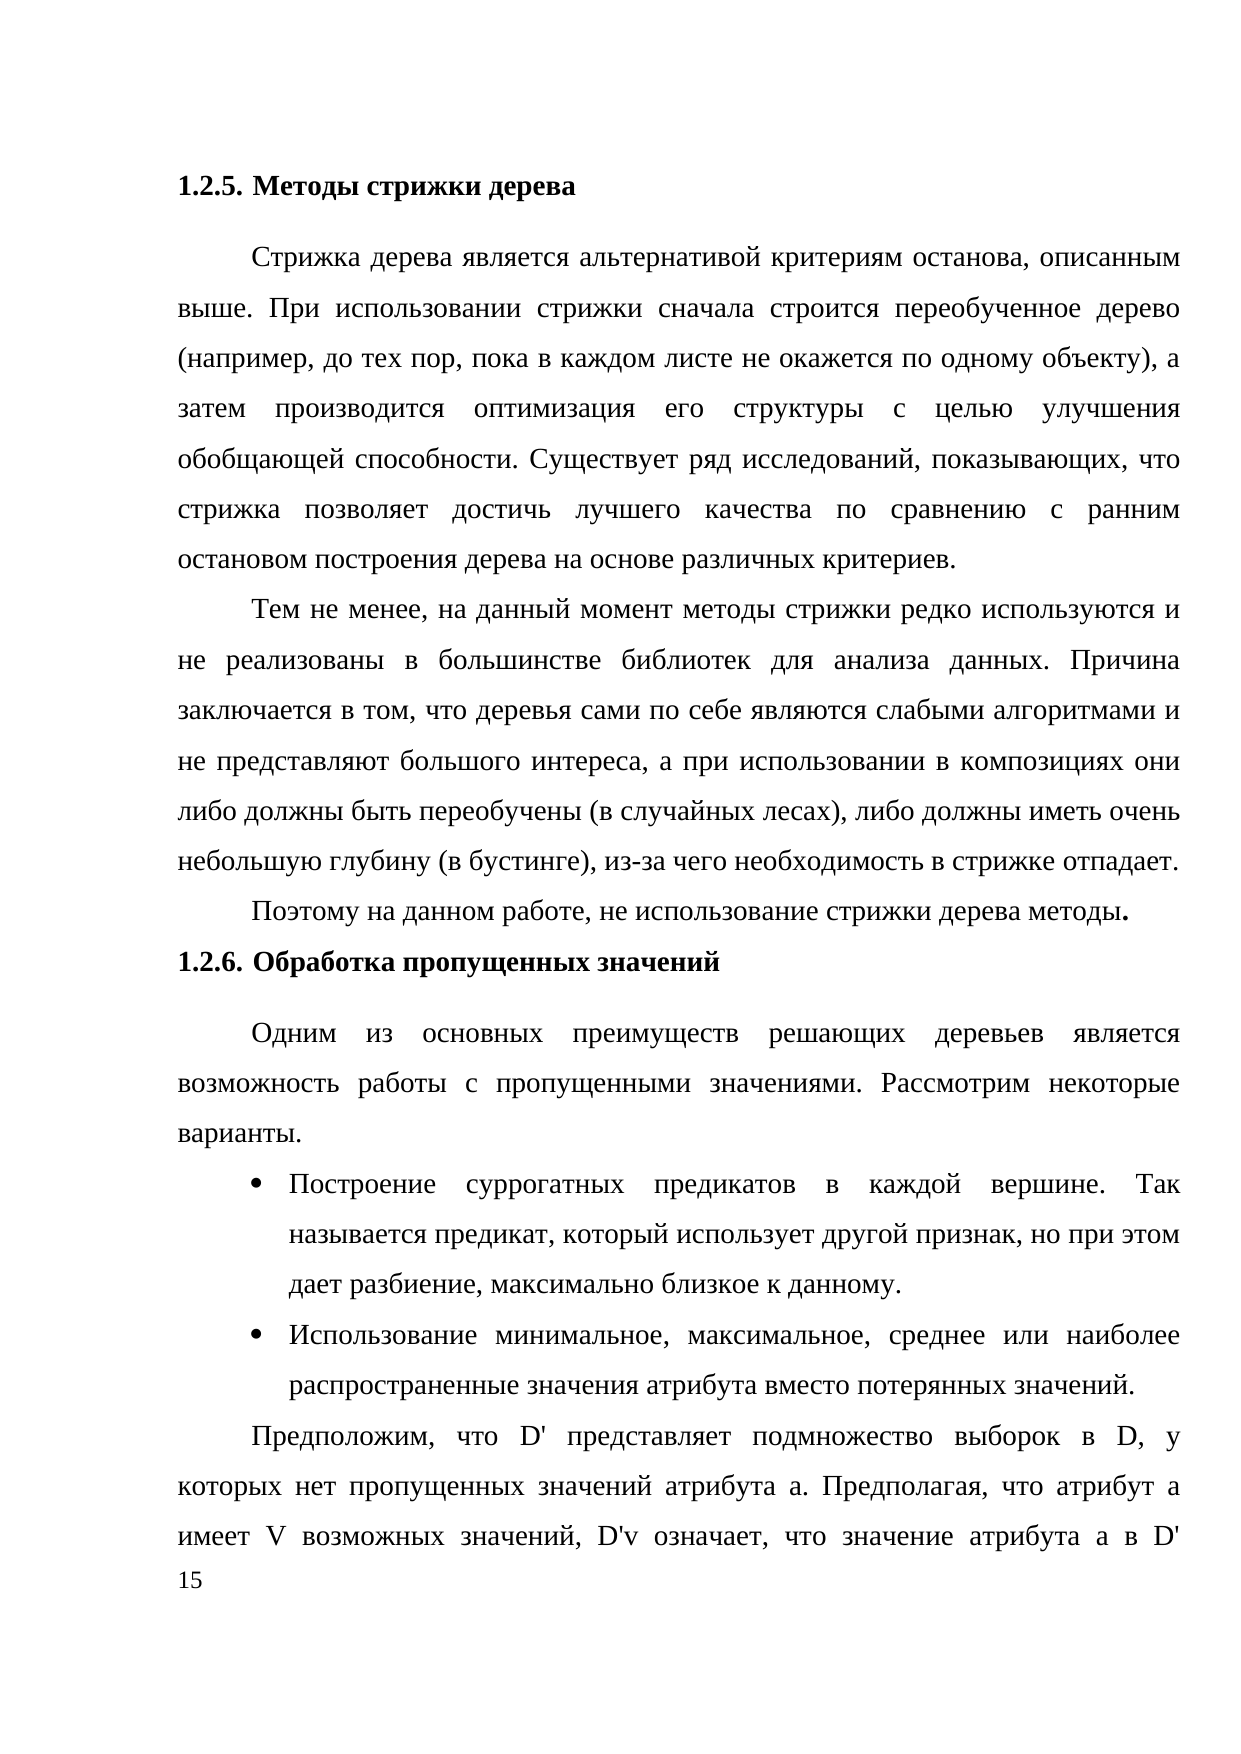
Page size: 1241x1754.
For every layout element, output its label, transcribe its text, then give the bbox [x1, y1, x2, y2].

list Использование минимальное, максимальное, среднее или наиболее распространенные значения атрибута вместо потерянных значений. [251, 1317, 1181, 1401]
list Методы стрижки дерева [177, 168, 1181, 202]
list Стрижка дерева является альтернативой критериям останова, описанным выше. При использовании стрижки сначала строится переобученное дерево (например, до тех пор, пока в каждом листе не окажется по одному объекту), а затем производится оптимизация его структуры с целью улучшения обобщающей способности. Существует ряд исследований, показывающих, что стрижка позволяет достичь лучшего качества по сравнению с ранним остановом построения дерева на основе различных критериев. [177, 239, 1181, 575]
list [177, 1418, 1181, 1552]
list Поэтому на данном работе, не использование стрижки дерева методы. [177, 893, 1181, 927]
text Одним из основных преимуществ решающих деревьев является возможность работы с пропущенными значениями. Рассмотрим некоторые варианты. [177, 1015, 1181, 1149]
list Обработка пропущенных значений [177, 944, 1181, 977]
list Построение суррогатных предикатов в каждой вершине. Так называется предикат, который использует другой признак, но при этом дает разбиение, максимально близкое к данному. [251, 1166, 1181, 1300]
list Тем не менее, на данный момент методы стрижки редко используются и не реализованы в большинстве библиотек для анализа данных. Причина заключается в том, что деревья сами по себе являются слабыми алгоритмами и не представляют большого интереса, а при использовании в композициях они либо должны быть переобучены (в случайных лесах), либо должны иметь очень небольшую глубину (в бустинге), из-за чего необходимость в стрижке отпадает. [177, 592, 1181, 877]
